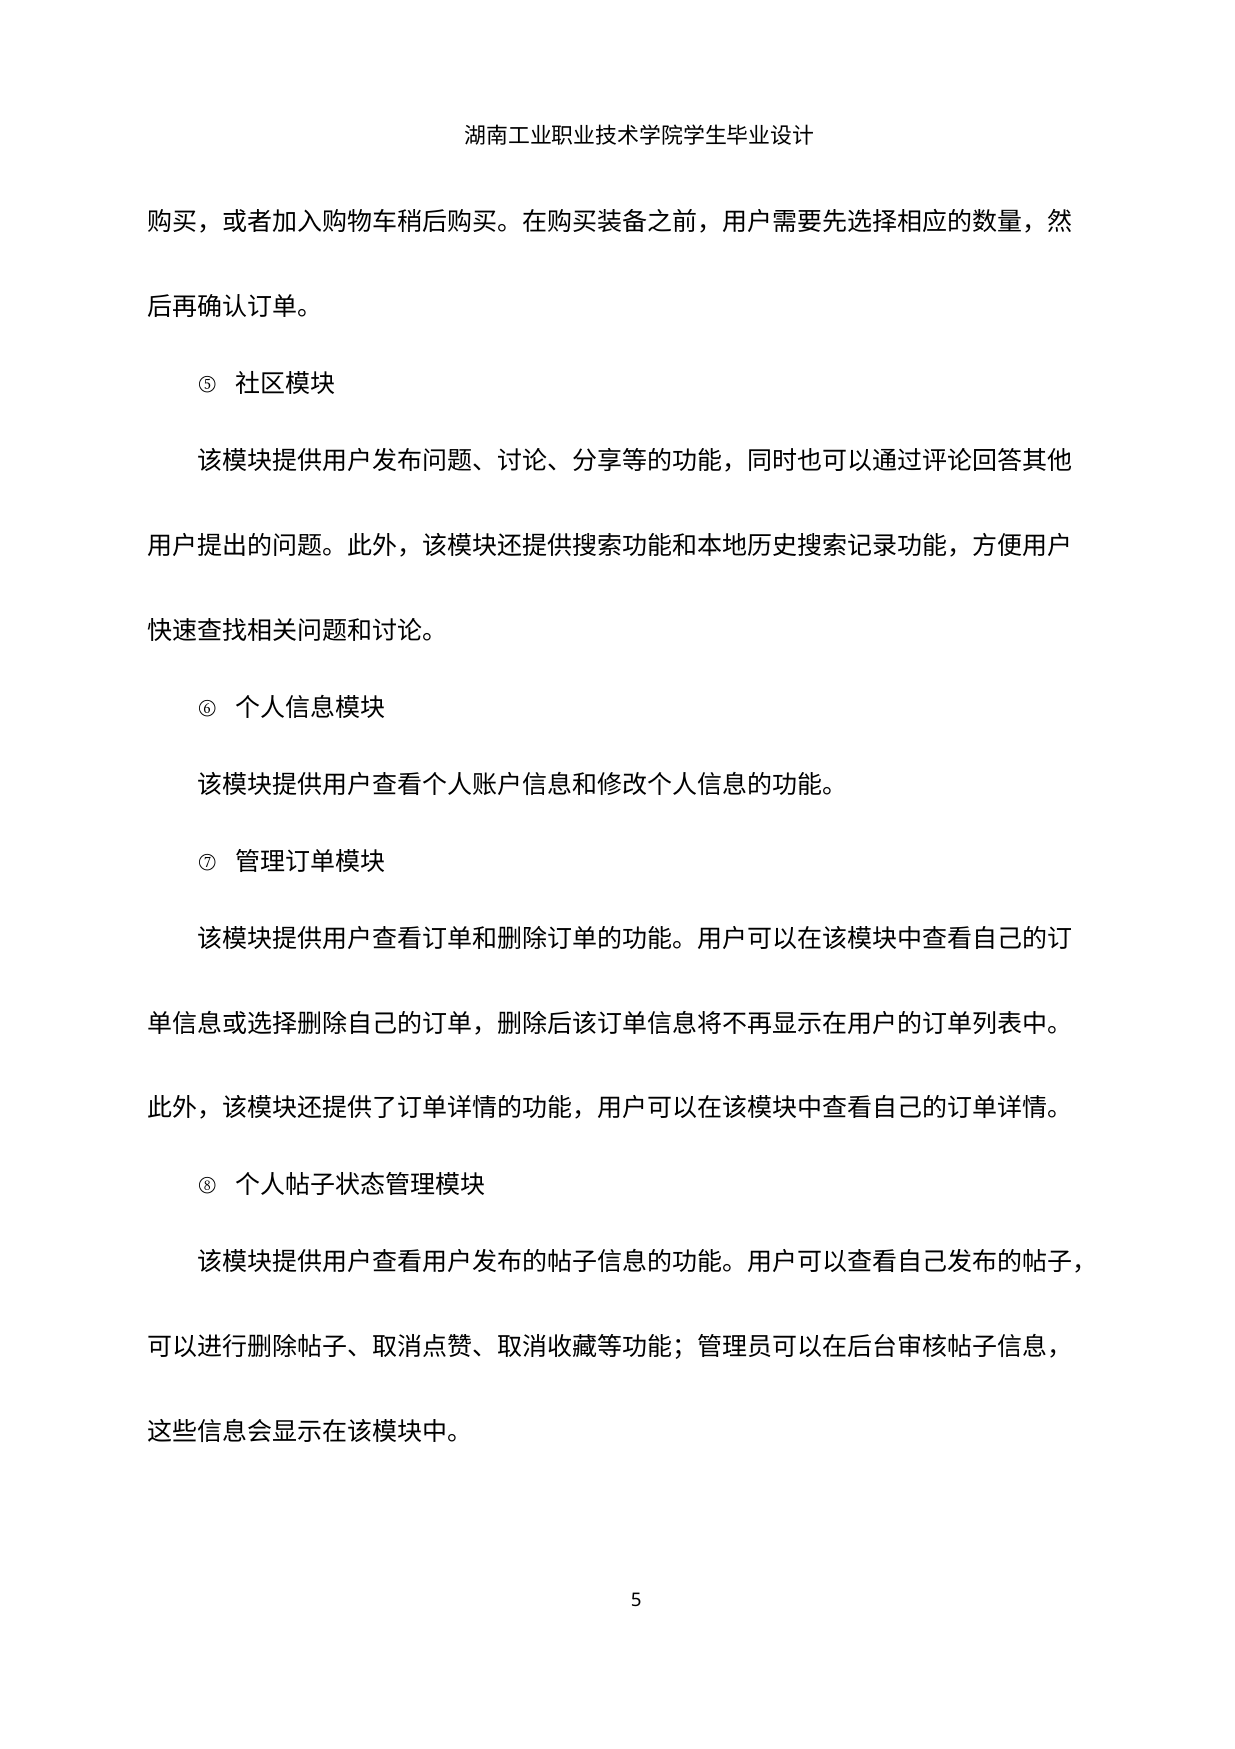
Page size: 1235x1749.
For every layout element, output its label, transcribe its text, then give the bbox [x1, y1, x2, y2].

list 个人信息模块 [148, 671, 1087, 739]
text 该模块提供用户查看个人账户信息和修改个人信息的功能。 [148, 748, 1087, 816]
list 管理订单模块 [148, 825, 1087, 893]
text 该模块提供用户查看订单和删除订单的功能。用户可以在该模块中查看自己的订单信息或选择删除自己的订单，删除后该订单信息将不再显示在用户的订单列表中。此外，该模块还提供了订单详情的功能，用户可以在该模块中查看自己的订单详情。 [148, 902, 1087, 1140]
text 该模块提供用户发布问题、讨论、分享等的功能，同时也可以通过评论回答其他用户提出的问题。此外，该模块还提供搜索功能和本地历史搜索记录功能，方便用户快速查找相关问题和讨论。 [148, 424, 1087, 662]
list 社区模块 [148, 348, 1087, 416]
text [148, 186, 1087, 338]
text 该模块提供用户查看用户发布的帖子信息的功能。用户可以查看自己发布的帖子，可以进行删除帖子、取消点赞、取消收藏等功能；管理员可以在后台审核帖子信息，这些信息会显示在该模块中。 [148, 1226, 1087, 1464]
list 个人帖子状态管理模块 [148, 1149, 1087, 1217]
